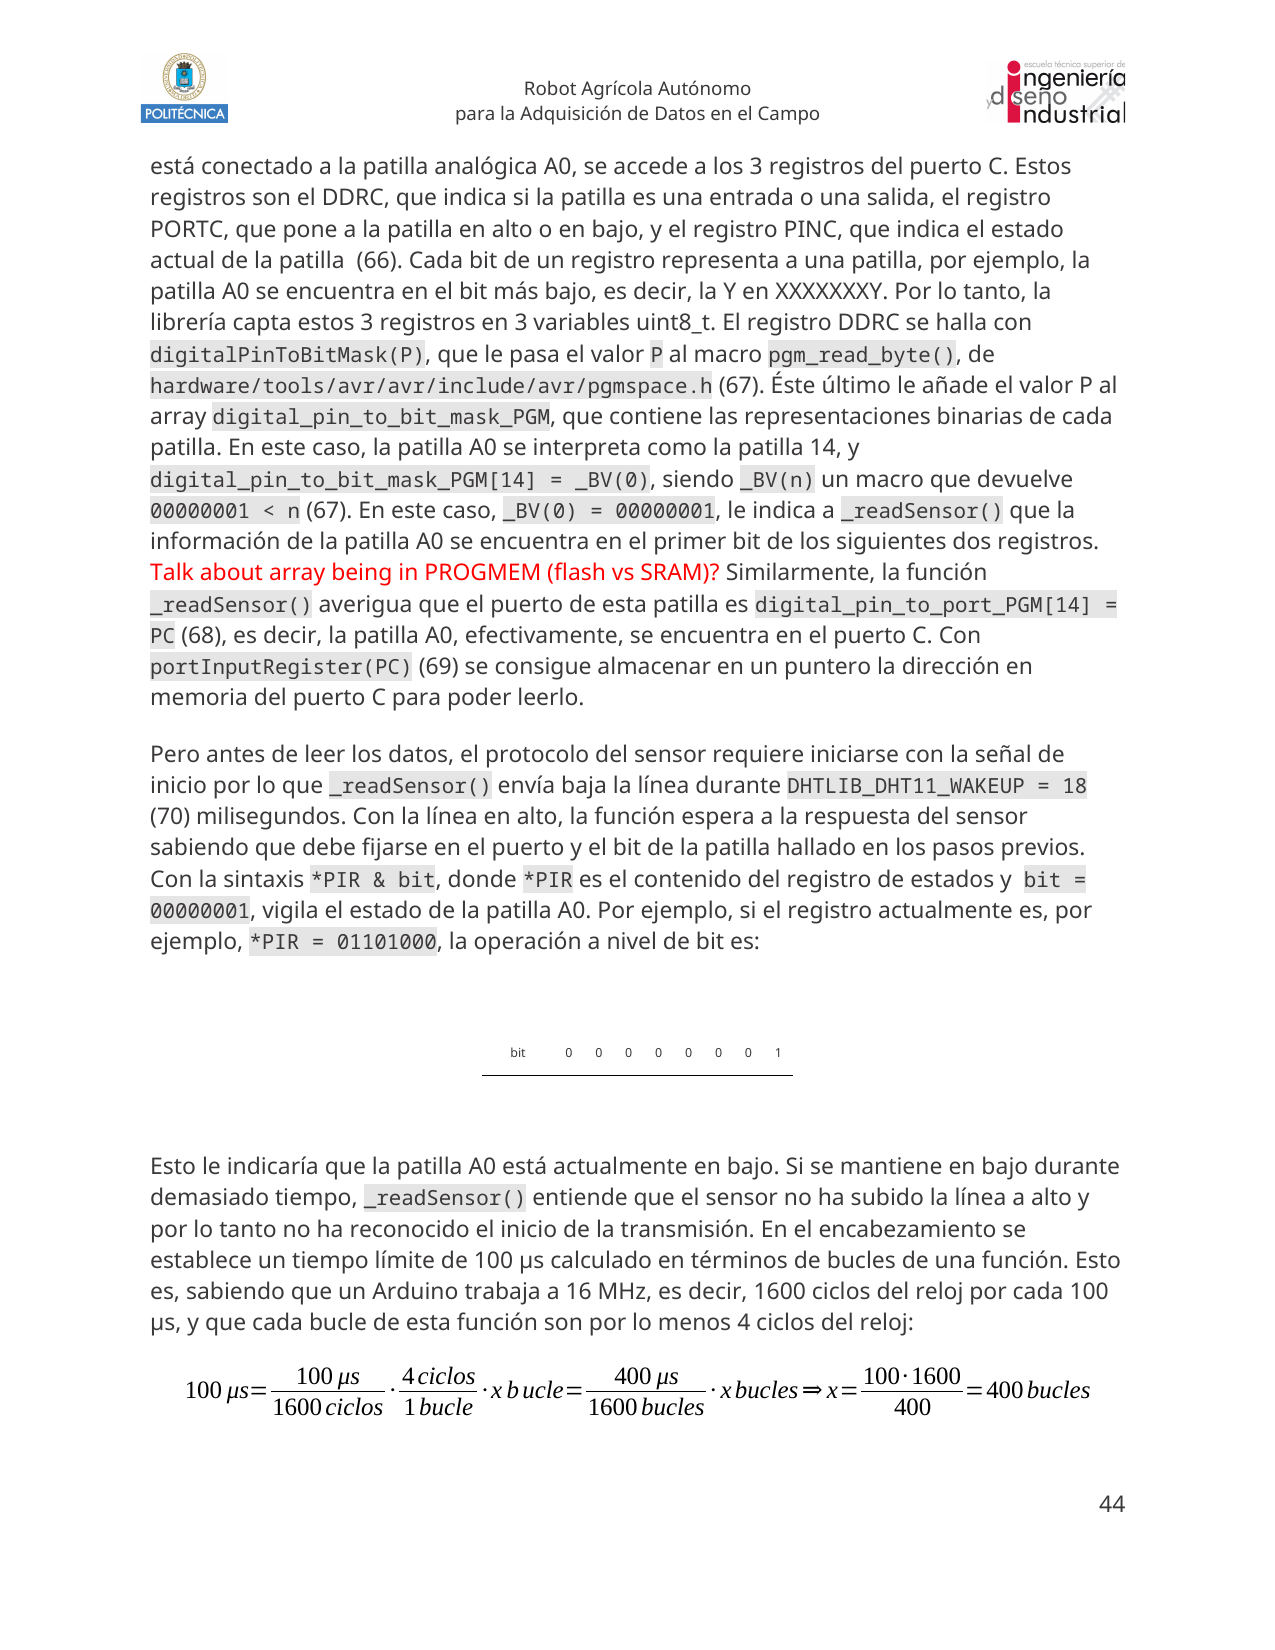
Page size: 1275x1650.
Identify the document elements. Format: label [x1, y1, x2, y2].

picture [986, 60, 1125, 123]
picture [140, 53, 228, 123]
